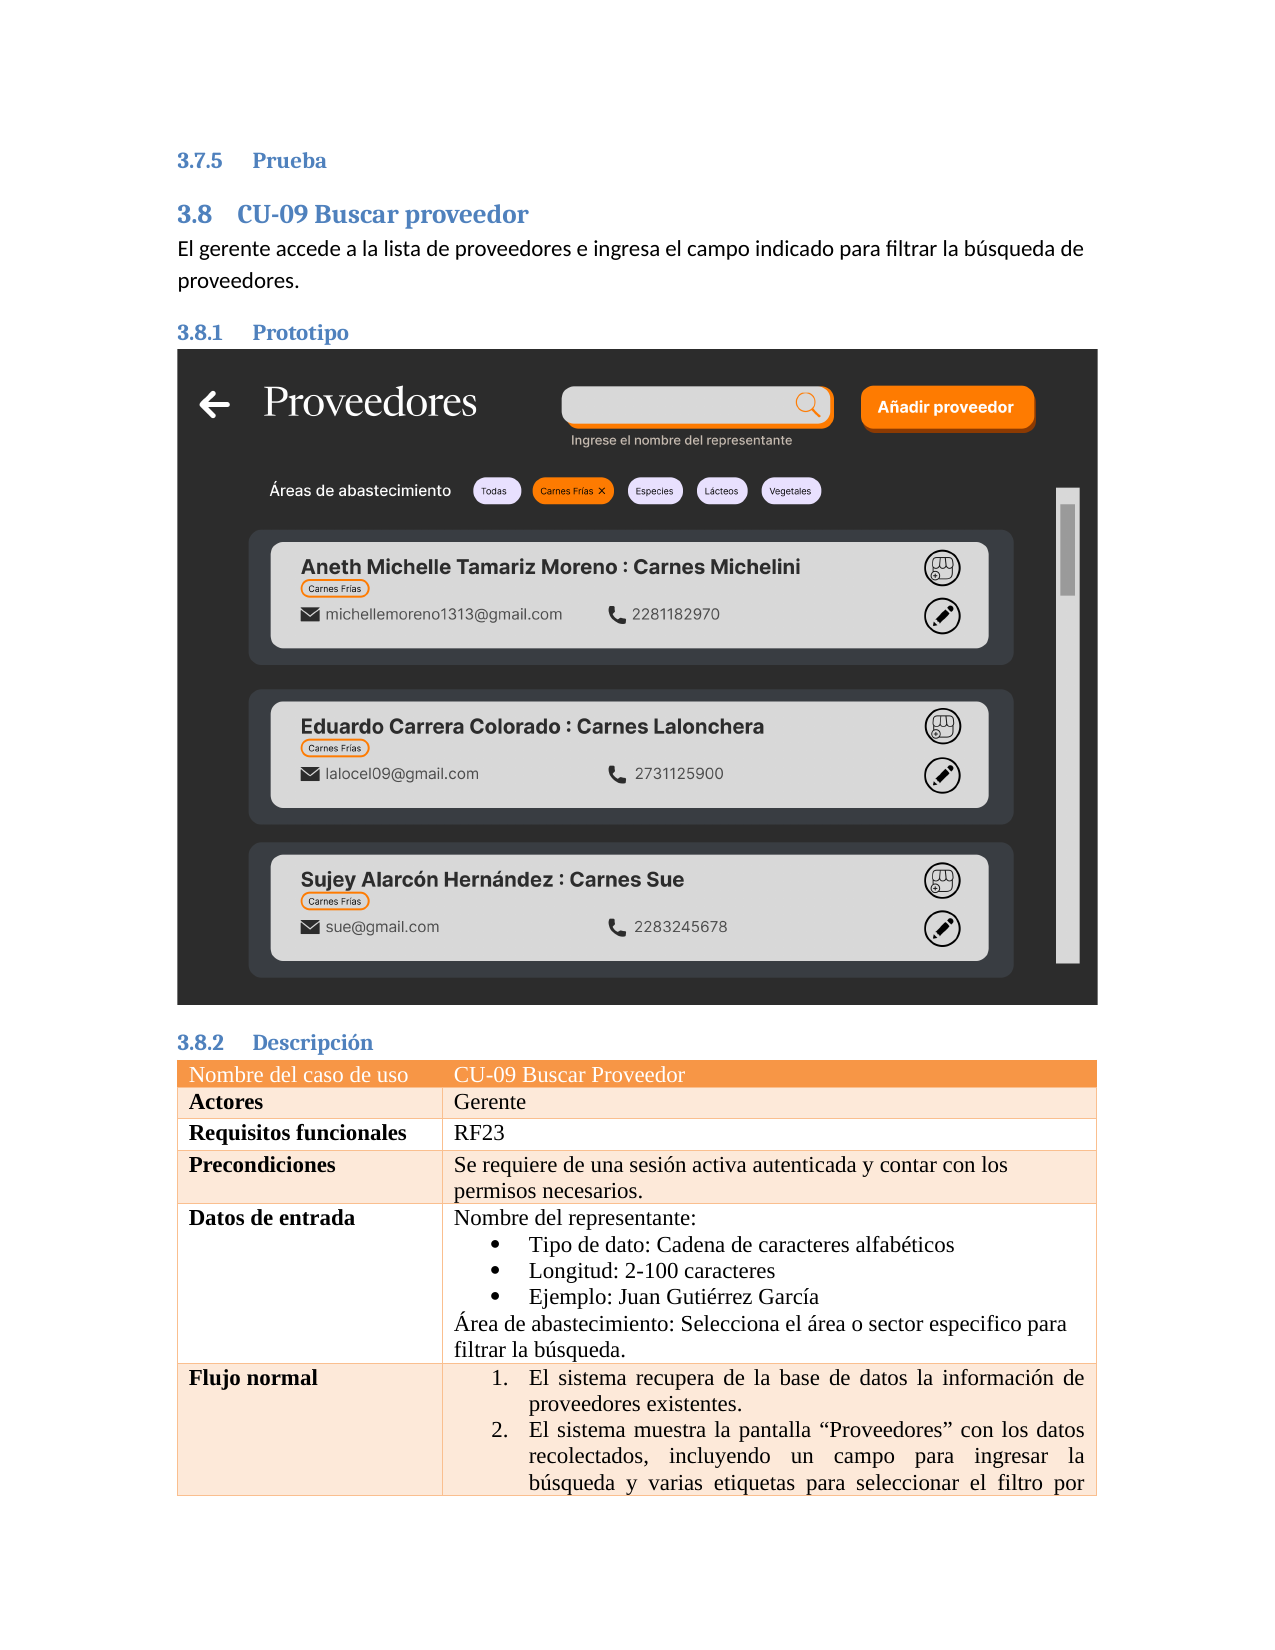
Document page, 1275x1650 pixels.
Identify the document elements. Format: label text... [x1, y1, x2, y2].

table_cell Flujo normal [178, 1364, 442, 1495]
table_cell Se requiere de una sesión activa autenticada y contar con los permisos necesarios. [443, 1151, 1096, 1203]
table_cell Requisitos funcionales [178, 1119, 442, 1149]
table_cell Actores [178, 1088, 442, 1118]
subtitle CU-09 Buscar proveedor [177, 199, 1098, 230]
table_header CU-09 Buscar Proveedor [443, 1061, 1096, 1087]
table_header Nombre del caso de uso [178, 1061, 442, 1087]
subtitle Descripción [177, 1029, 1098, 1056]
table_cell Datos de entrada [178, 1204, 442, 1362]
picture [177, 349, 1098, 1005]
table_cell Precondiciones [178, 1151, 442, 1203]
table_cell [443, 1364, 1096, 1495]
table_cell RF23 [443, 1119, 1096, 1149]
table_cell Gerente [443, 1088, 1096, 1118]
text El gerente accede a la lista de proveedores e ingresa el campo indicado para filtrar la búsqueda de proveedores. [177, 234, 1098, 294]
table_cell Nombre del representante: Tipo de dato: Cadena de caracteres alfabéticos Longitud: 2-100 caracteres Ejemplo: Juan Gutiérrez García Área de abastecimiento: Selecciona el área o sector especifico para filtrar la búsqueda. [443, 1204, 1096, 1362]
subtitle Prototipo [177, 319, 1098, 346]
subtitle Prueba [177, 148, 1098, 174]
